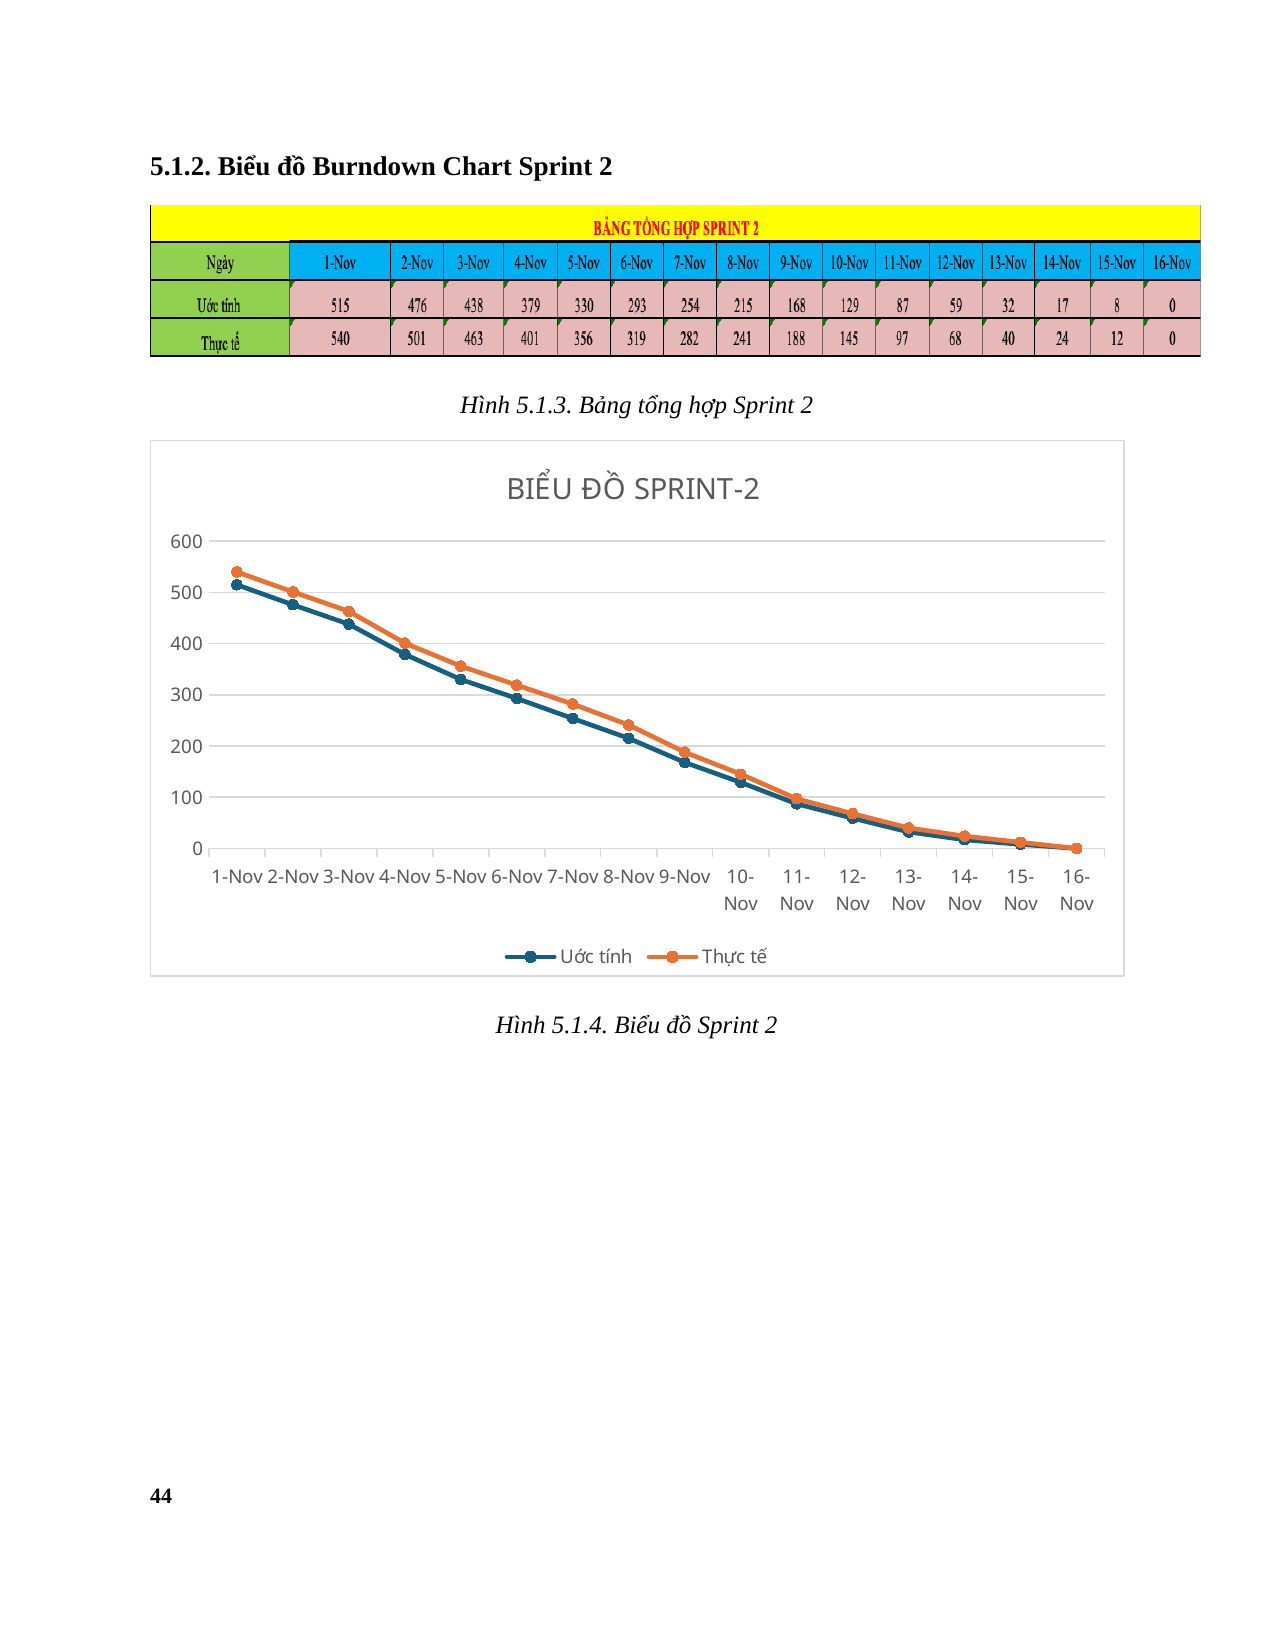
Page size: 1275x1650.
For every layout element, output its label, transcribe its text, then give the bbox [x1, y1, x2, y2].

picture [150, 205, 1201, 357]
text Hình 5.1.3. Bảng tổng hợp Sprint 2 [150, 390, 1125, 419]
subtitle 5.1.2. Biểu đồ Burndown Chart Sprint 2 [150, 150, 1125, 181]
text Hình 5.1.4. Biểu đồ Sprint 2 [150, 1011, 1125, 1039]
